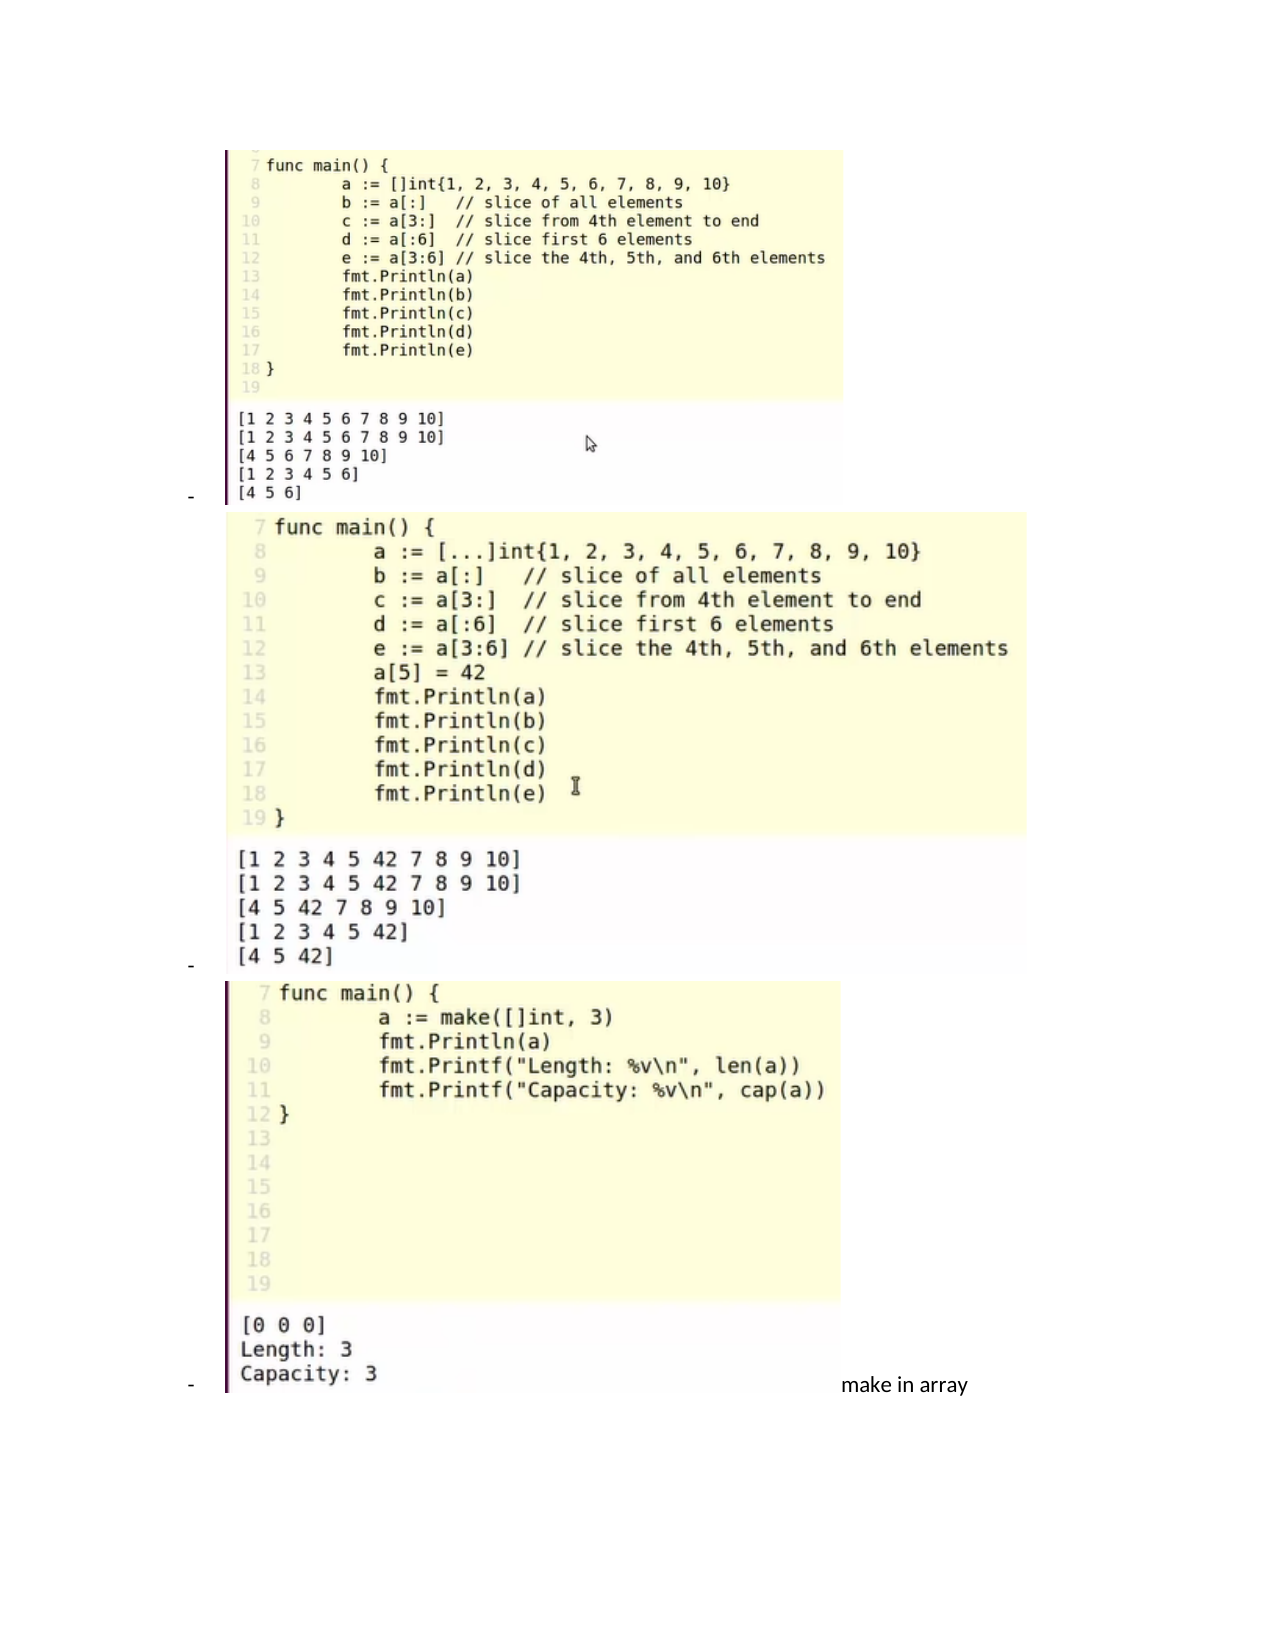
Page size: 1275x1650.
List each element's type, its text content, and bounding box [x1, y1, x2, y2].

picture [225, 981, 841, 1393]
picture [225, 512, 1027, 974]
picture [225, 150, 844, 505]
